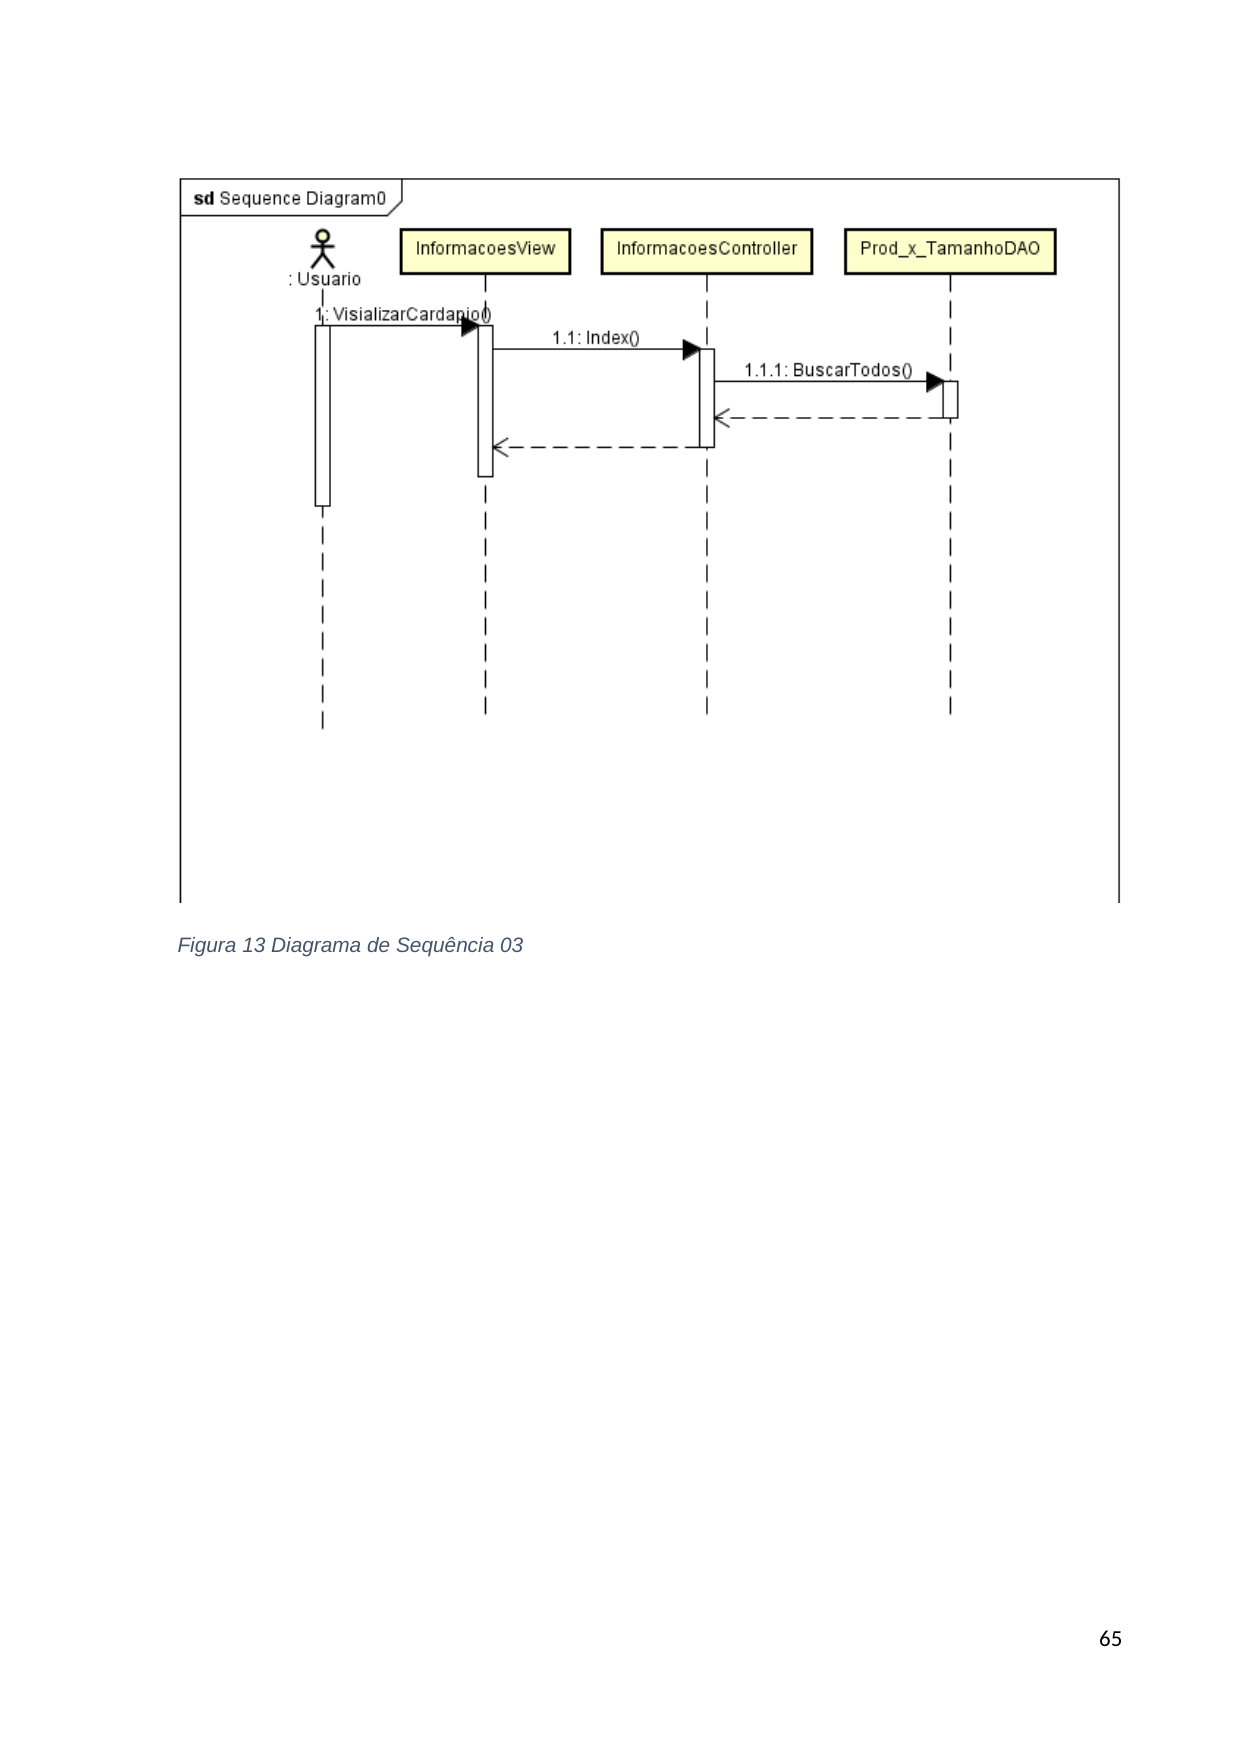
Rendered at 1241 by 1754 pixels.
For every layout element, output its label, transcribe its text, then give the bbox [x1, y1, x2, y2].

picture [177, 177, 1123, 903]
text Figura 13 Diagrama de Sequência 03 [177, 933, 1122, 957]
